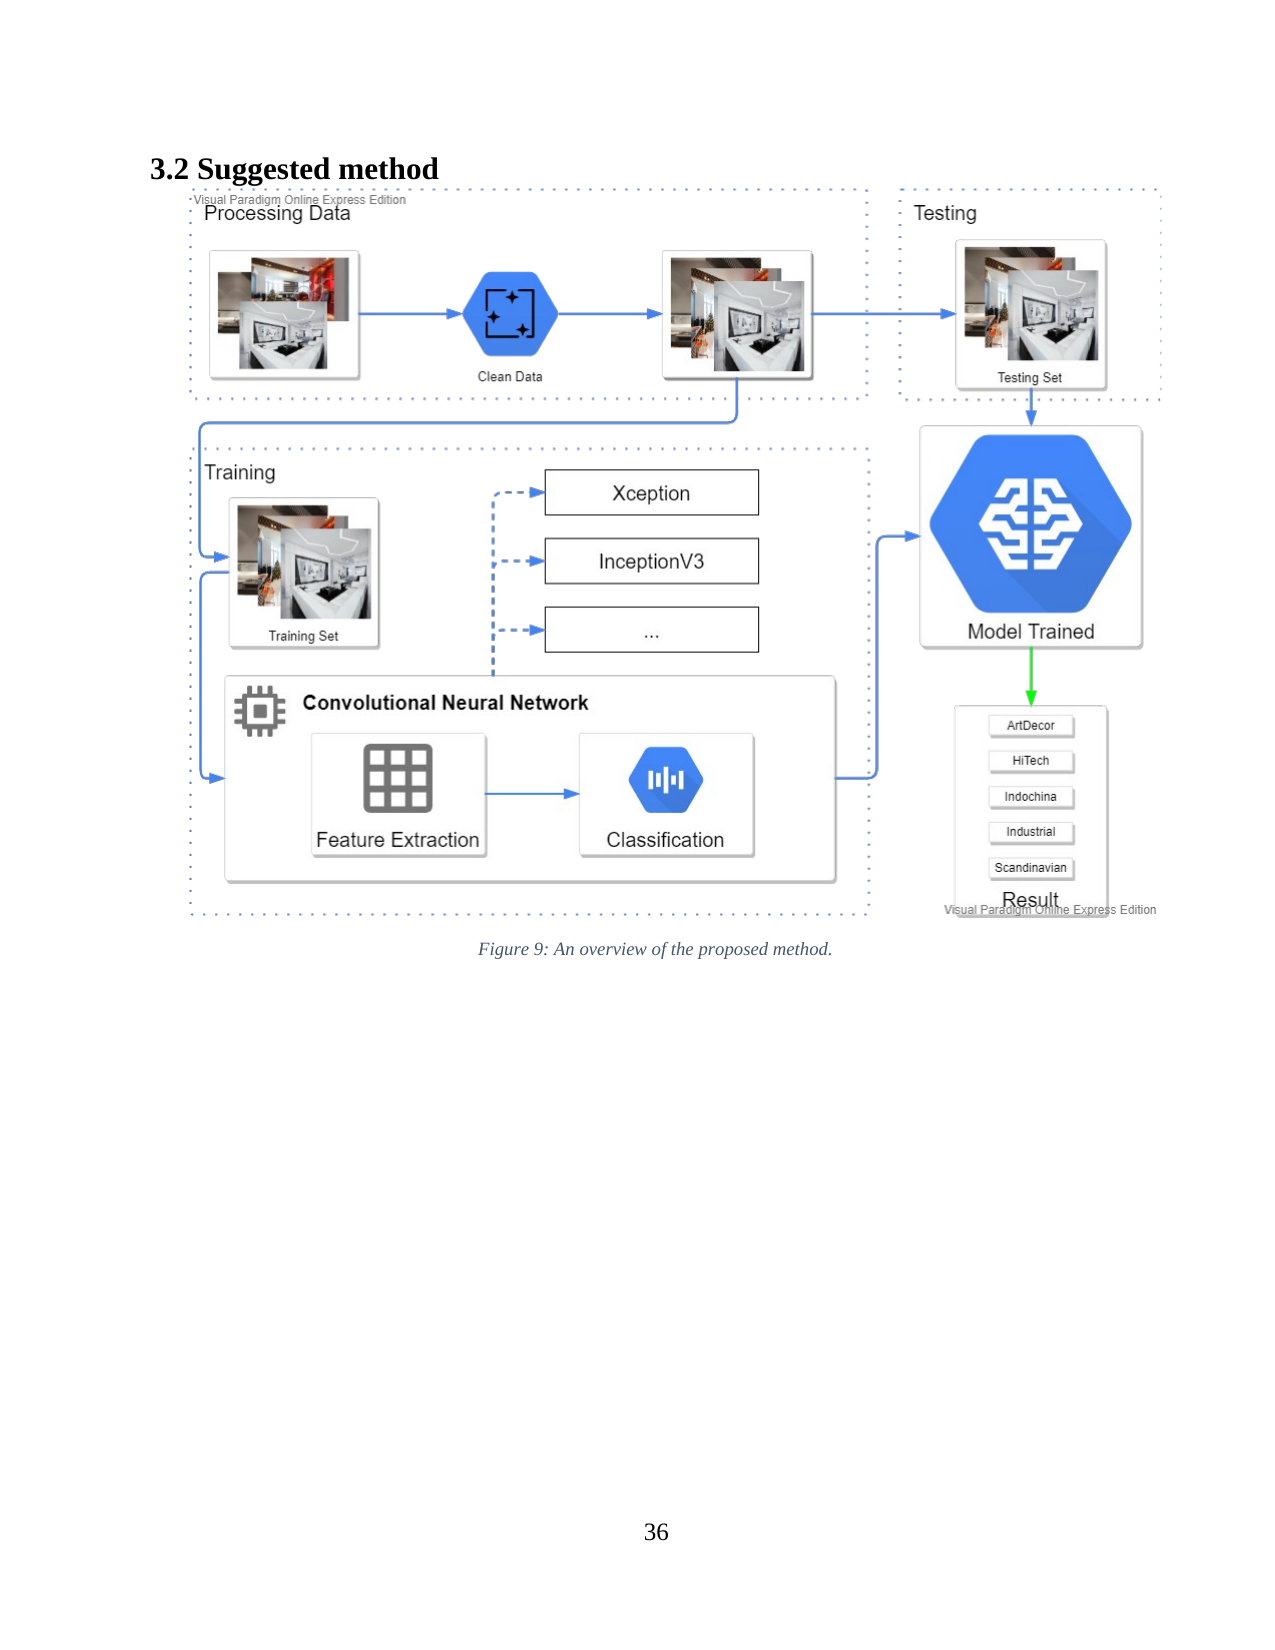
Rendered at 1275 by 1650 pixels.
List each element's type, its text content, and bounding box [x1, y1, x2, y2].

subtitle 3.2 Suggested method [150, 150, 1125, 186]
picture [187, 188, 1162, 919]
